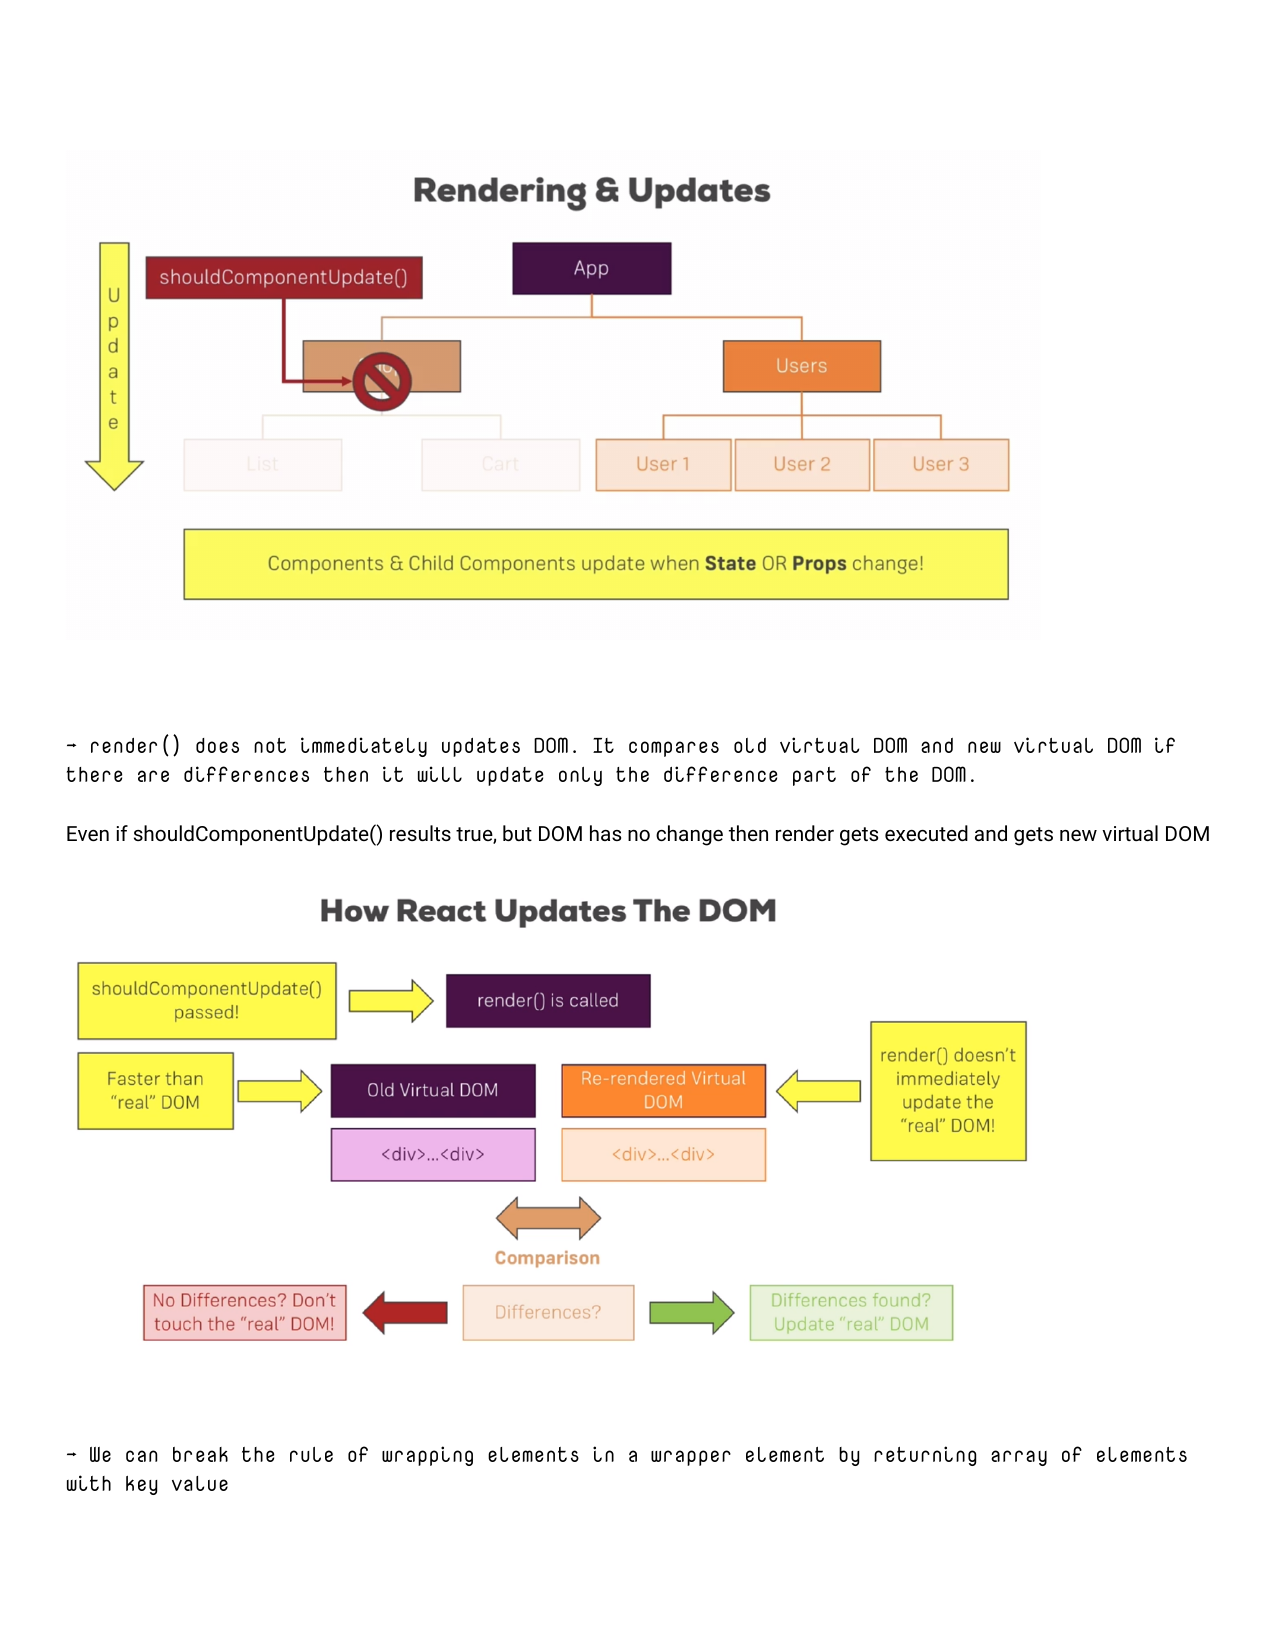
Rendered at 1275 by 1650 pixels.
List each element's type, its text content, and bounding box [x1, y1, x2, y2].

text → render() does not immediately updates DOM. It compares old virtual DOM and new virtual DOM if there are differences then it will update only the difference part of the DOM. [66, 731, 1219, 789]
text Even if shouldComponentUpdate() results true, but DOM has no change then render gets executed and gets new virtual DOM [66, 822, 1219, 846]
text → We can break the rule of wrapping elements in a wrapper element by returning array of elements with key value [66, 1439, 1219, 1498]
picture [65, 879, 1041, 1349]
picture [65, 150, 1041, 640]
